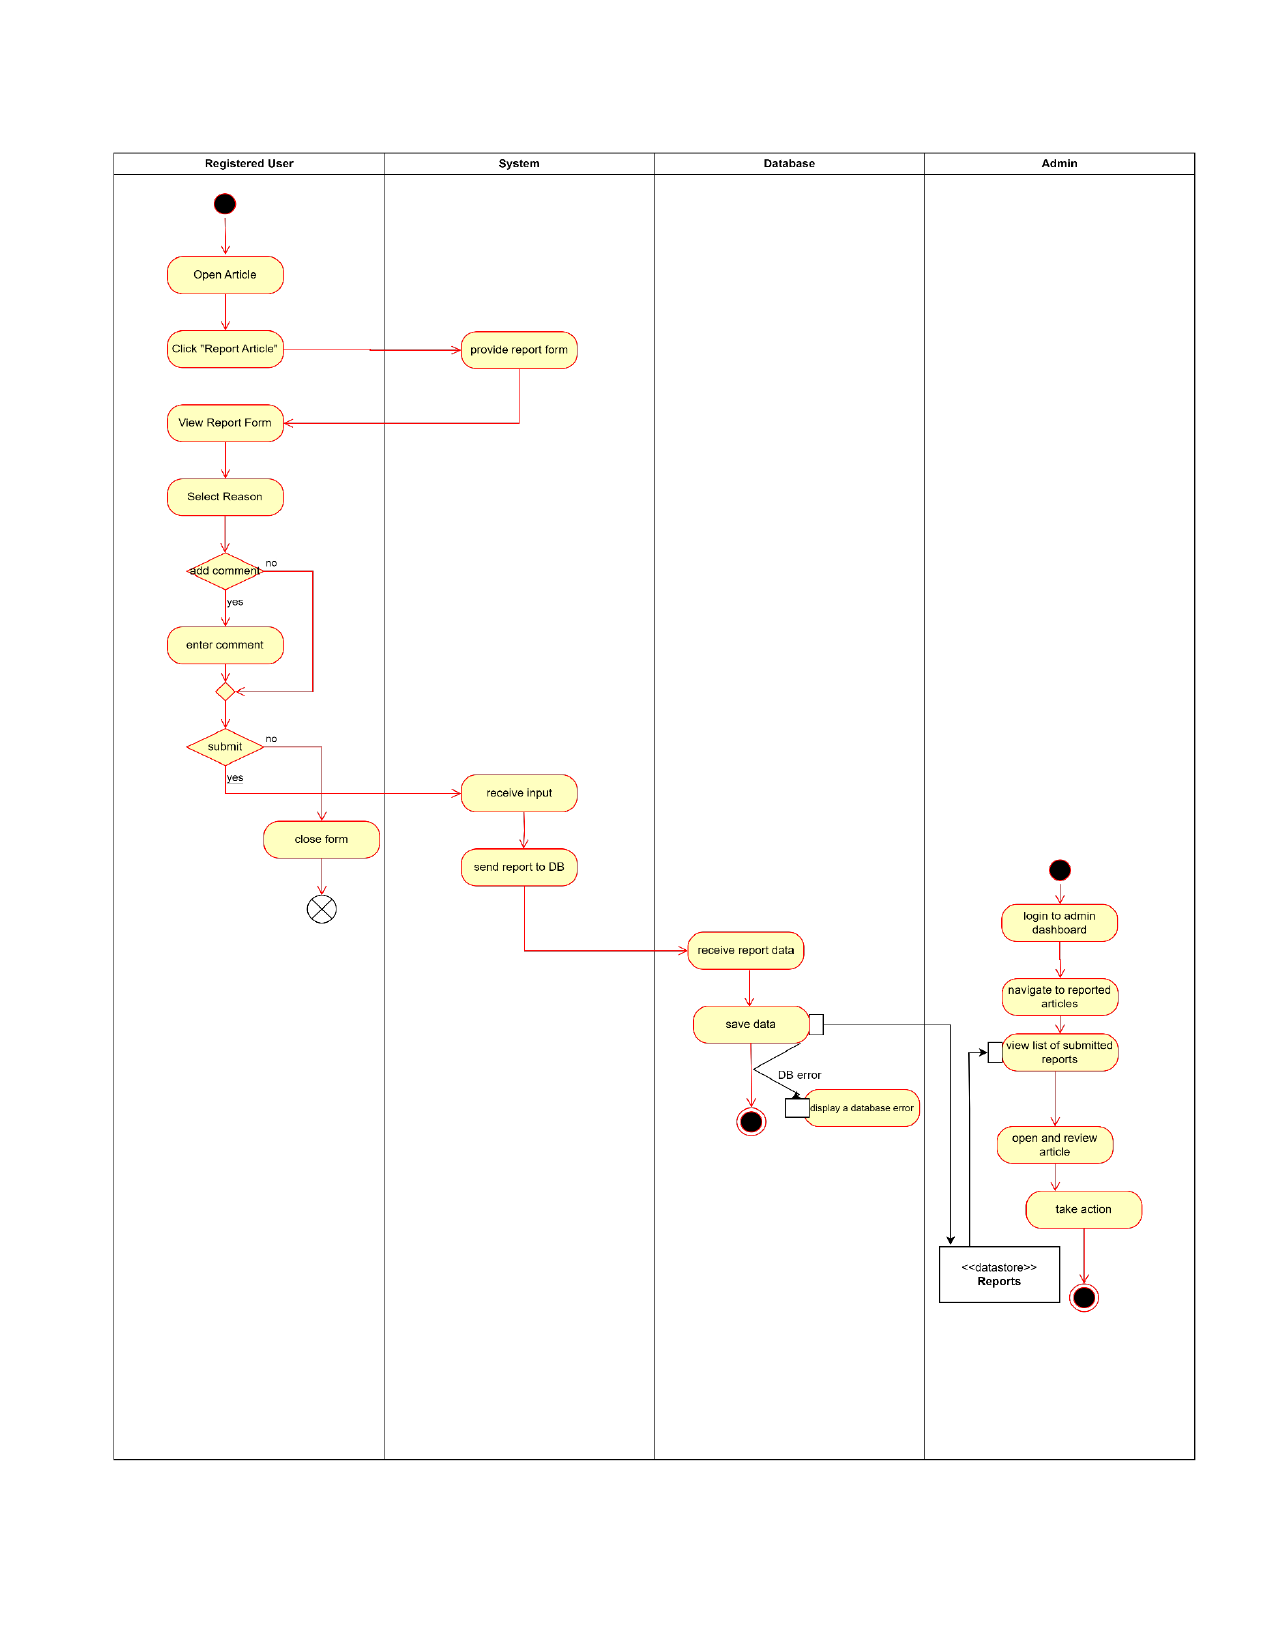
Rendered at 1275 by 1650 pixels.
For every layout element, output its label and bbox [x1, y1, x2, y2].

picture [103, 143, 1204, 1469]
